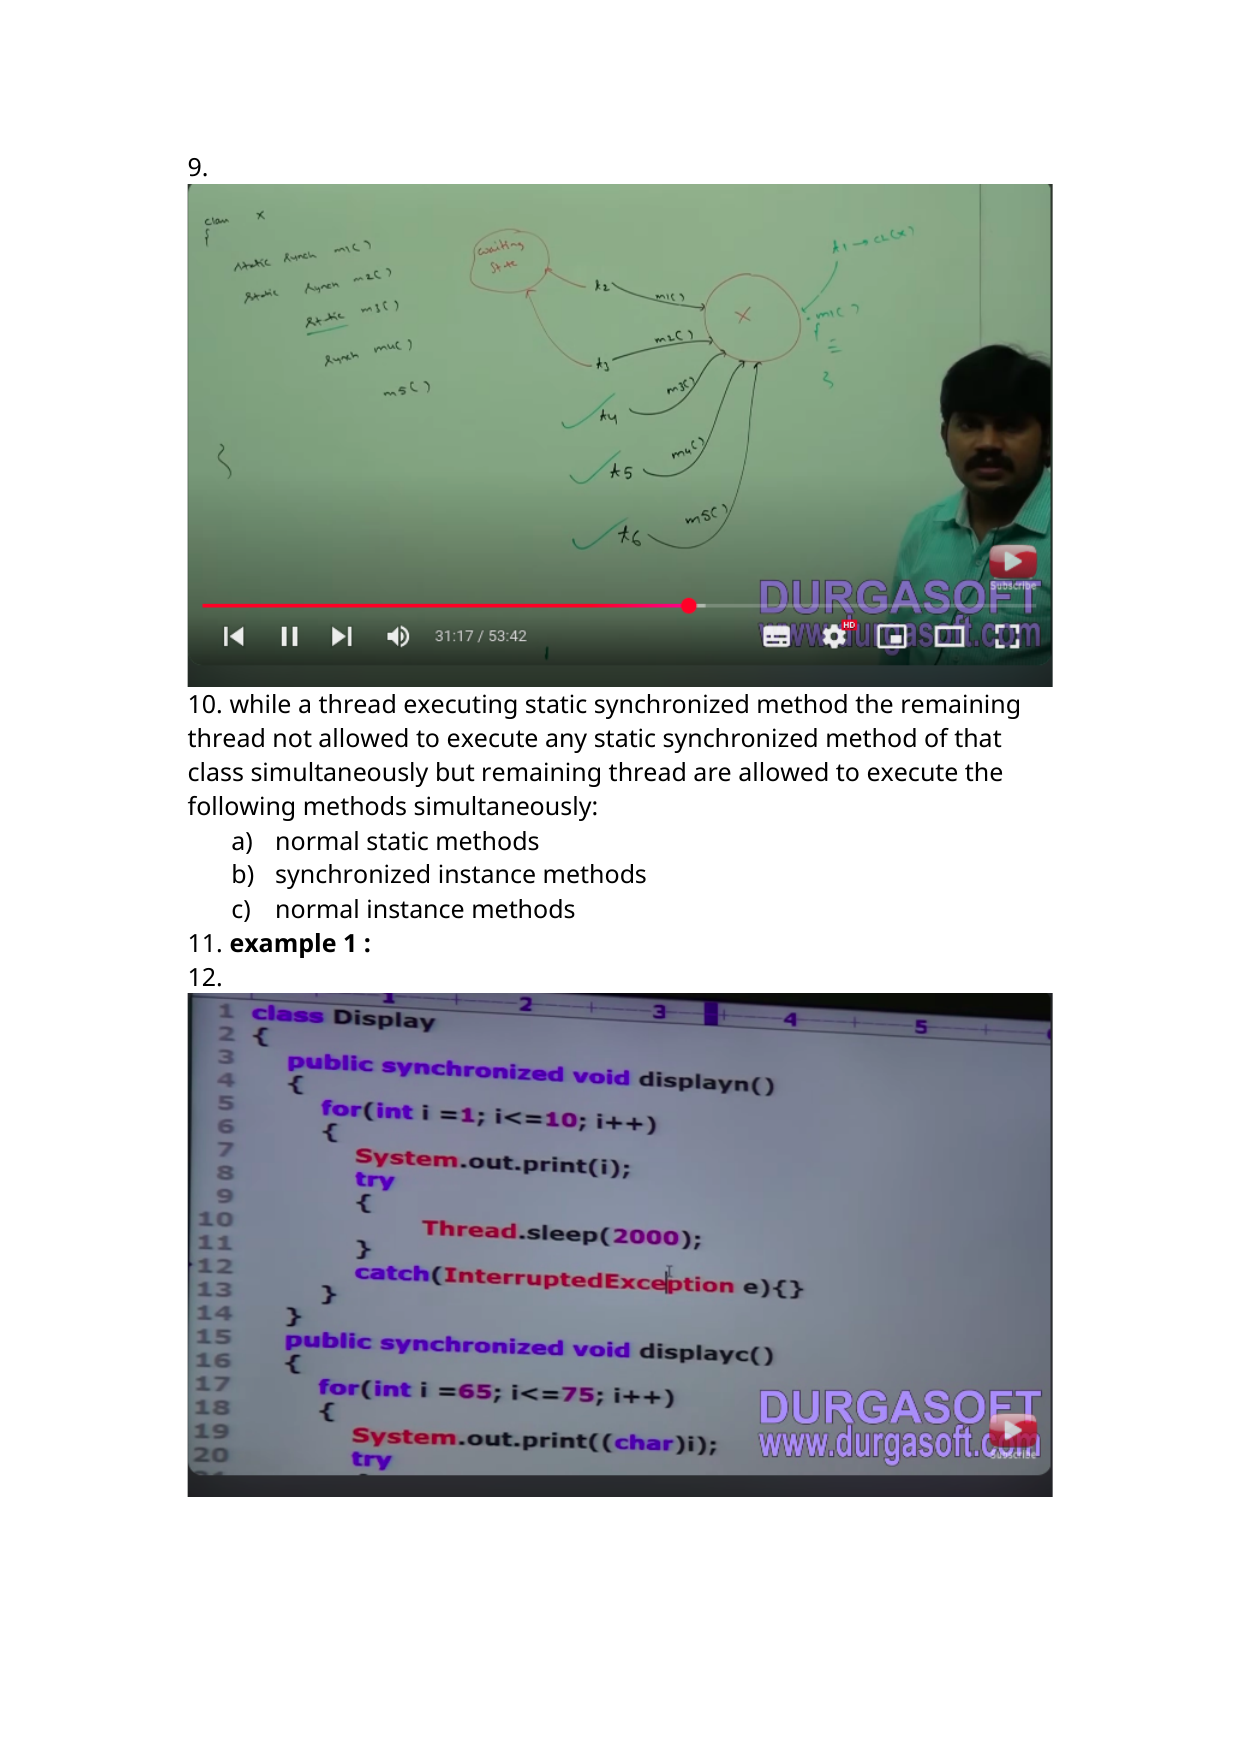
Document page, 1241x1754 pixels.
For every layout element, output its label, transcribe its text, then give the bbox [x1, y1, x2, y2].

list example 1 : [187, 925, 1053, 959]
picture [187, 993, 1053, 1497]
list normal instance methods [231, 891, 1053, 925]
list synchronized instance methods [231, 857, 1053, 891]
picture [187, 184, 1053, 687]
list normal static methods [231, 823, 1053, 857]
list while a thread executing static synchronized method the remaining thread not allowed to execute any static synchronized method of that class simultaneously but remaining thread are allowed to execute the following methods simultaneously: [187, 687, 1053, 823]
